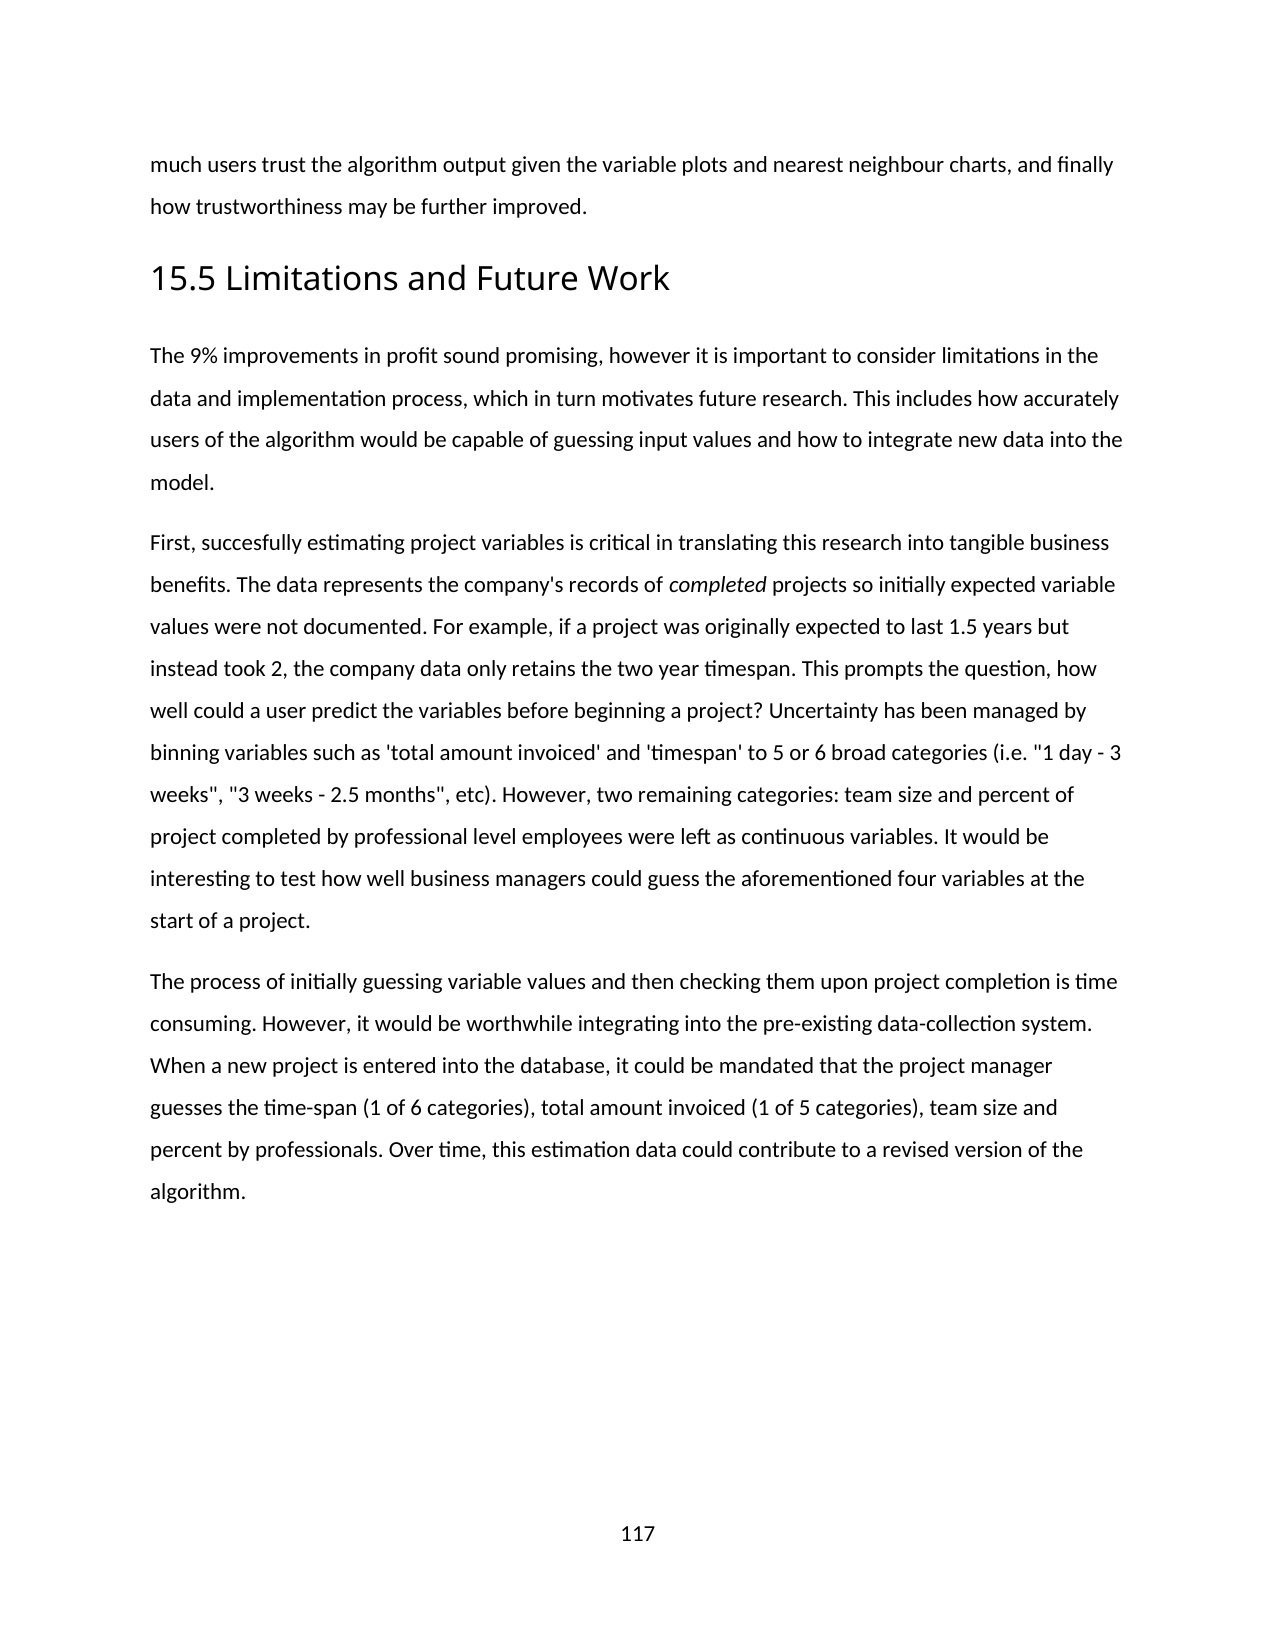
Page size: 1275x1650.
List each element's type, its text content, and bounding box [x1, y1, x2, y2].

text The 9% improvements in profit sound promising, however it is important to consider limitations in the data and implementation process, which in turn motivates future research. This includes how accurately users of the algorithm would be capable of guessing input values and how to integrate new data into the model. [150, 342, 1125, 496]
text First, succesfully estimating project variables is critical in translating this research into tangible business benefits. The data represents the company's records of completed projects so initially expected variable values were not documented. For example, if a project was originally expected to last 1.5 years but instead took 2, the company data only retains the two year timespan. This prompts the question, how well could a user predict the variables before beginning a project? Uncertainty has been managed by binning variables such as 'total amount invoiced' and 'timespan' to 5 or 6 broad categories (i.e. "1 day - 3 weeks", "3 weeks - 2.5 months", etc). However, two remaining categories: team size and percent of project completed by professional level employees were left as continuous variables. It would be interesting to test how well business managers could guess the aforementioned four variables at the start of a project. [150, 528, 1125, 934]
subtitle Limitations and Future Work [150, 255, 1125, 300]
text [150, 150, 1125, 220]
text The process of initially guessing variable values and then checking them upon project completion is time consuming. However, it would be worthwhile integrating into the pre-existing data-collection system. When a new project is entered into the database, it could be mandated that the project manager guesses the time-span (1 of 6 categories), total amount invoiced (1 of 5 categories), team size and percent by professionals. Over time, this estimation data could contribute to a revised version of the algorithm. [150, 967, 1125, 1205]
